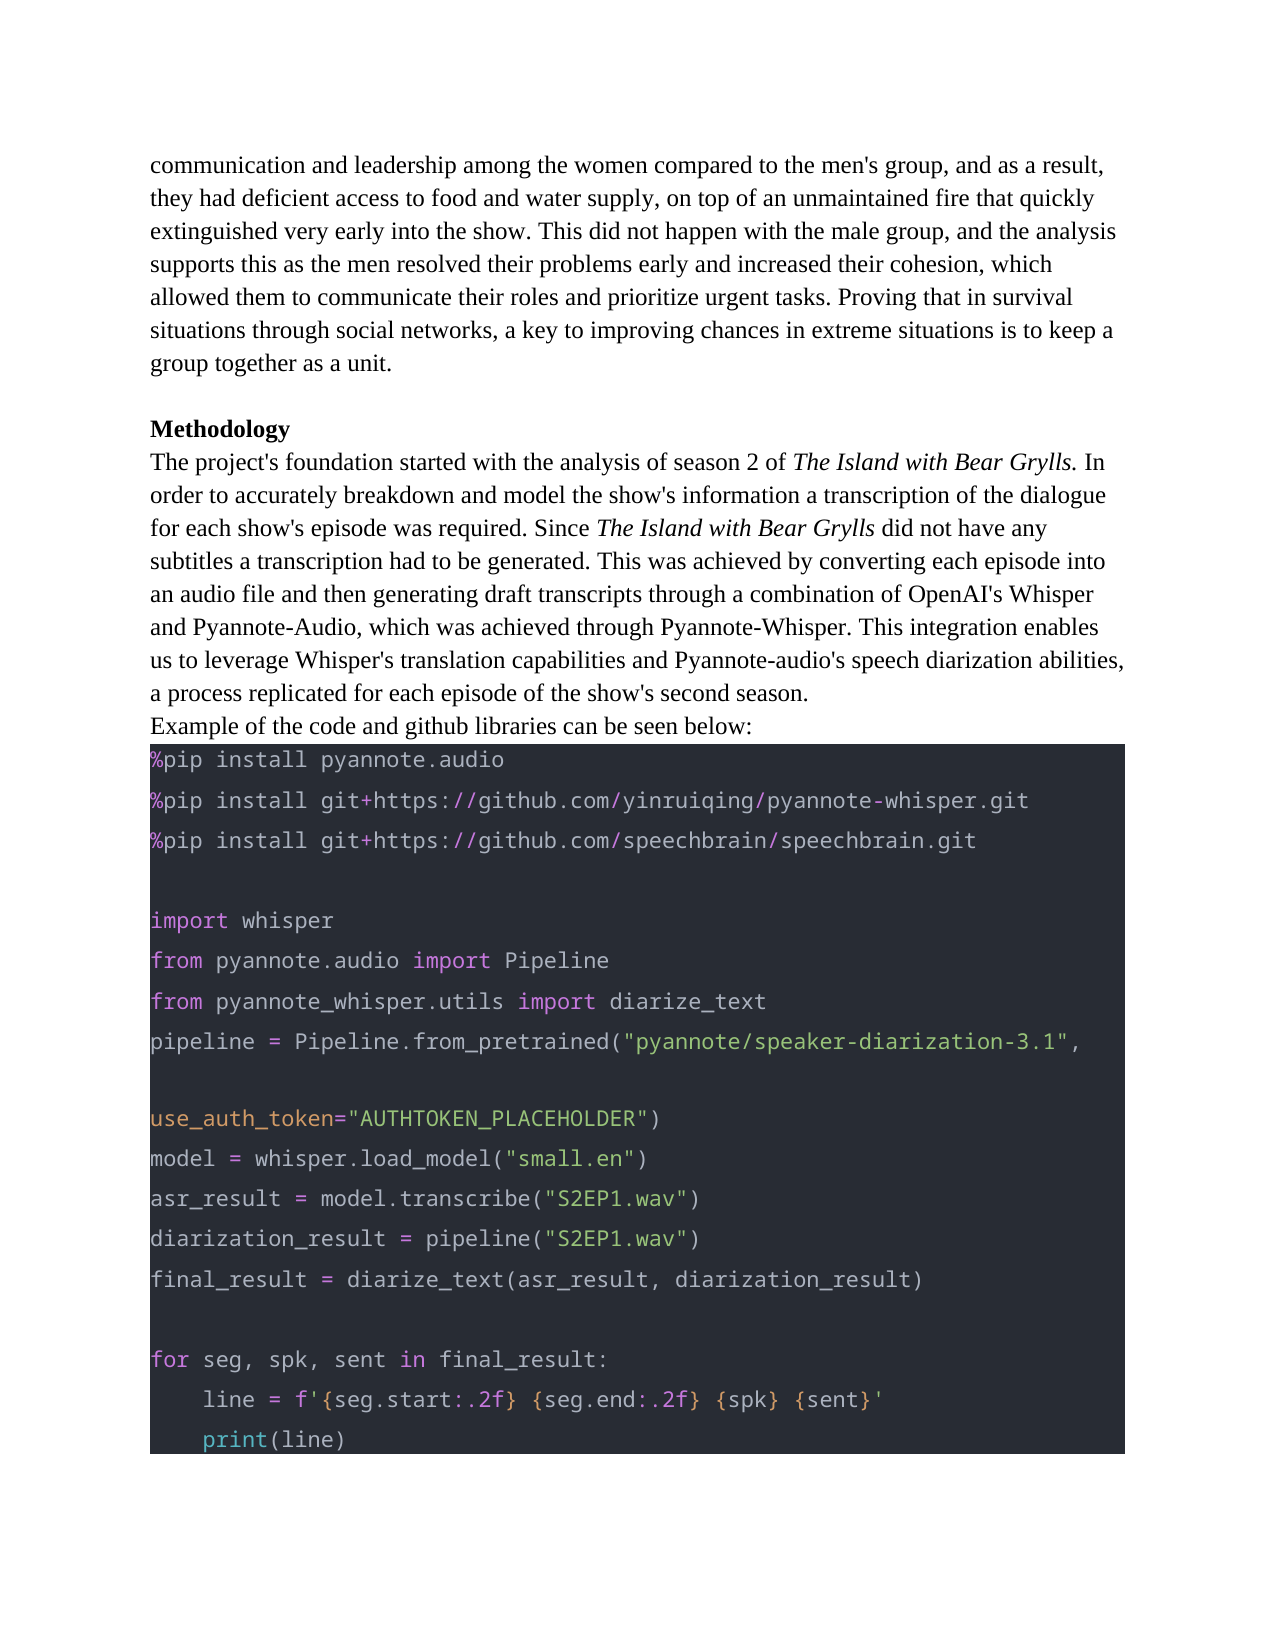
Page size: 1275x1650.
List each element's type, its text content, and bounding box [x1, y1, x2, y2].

text print(line) [150, 1424, 1125, 1454]
text %pip install pyannote.audio [150, 744, 1125, 774]
text Methodology [150, 414, 1125, 443]
text %pip install git+https://github.com/speechbrain/speechbrain.git [150, 825, 1125, 854]
text from pyannote_whisper.utils import diarize_text [150, 986, 1125, 1015]
text pipeline = Pipeline.from_pretrained("pyannote/speaker-diarization-3.1", [150, 1026, 1125, 1056]
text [150, 150, 1125, 377]
text from pyannote.audio import Pipeline [150, 945, 1125, 975]
text The project's foundation started with the analysis of season 2 of The Island with Bear Grylls. In order to accurately breakdown and model the show's information a transcription of the dialogue for each show's episode was required. Since The Island with Bear Grylls did not have any subtitles a transcription had to be generated. This was achieved by converting each episode into an audio file and then generating draft transcripts through a combination of OpenAI's Whisper and Pyannote-Audio, which was achieved through Pyannote-Whisper. This integration enables us to leverage Whisper's translation capabilities and Pyannote-audio's speech diarization abilities, a process replicated for each episode of the show's second season. Example of the code and github libraries can be seen below: [150, 447, 1125, 740]
text diarization_result = pipeline("S2EP1.wav") [150, 1223, 1125, 1253]
text use_auth_token="AUTHTOKEN_PLACEHOLDER") [150, 1066, 1125, 1133]
text for seg, spk, sent in final_result: [150, 1344, 1125, 1374]
text %pip install git+https://github.com/yinruiqing/pyannote-whisper.git [150, 784, 1125, 814]
text final_result = diarize_text(asr_result, diarization_result) [150, 1264, 1125, 1293]
text model = whisper.load_model("small.en") [150, 1143, 1125, 1173]
text import whisper [150, 905, 1125, 935]
text asr_result = model.transcribe("S2EP1.wav") [150, 1183, 1125, 1213]
text line = f'{seg.start:.2f} {seg.end:.2f} {spk} {sent}' [150, 1384, 1125, 1414]
